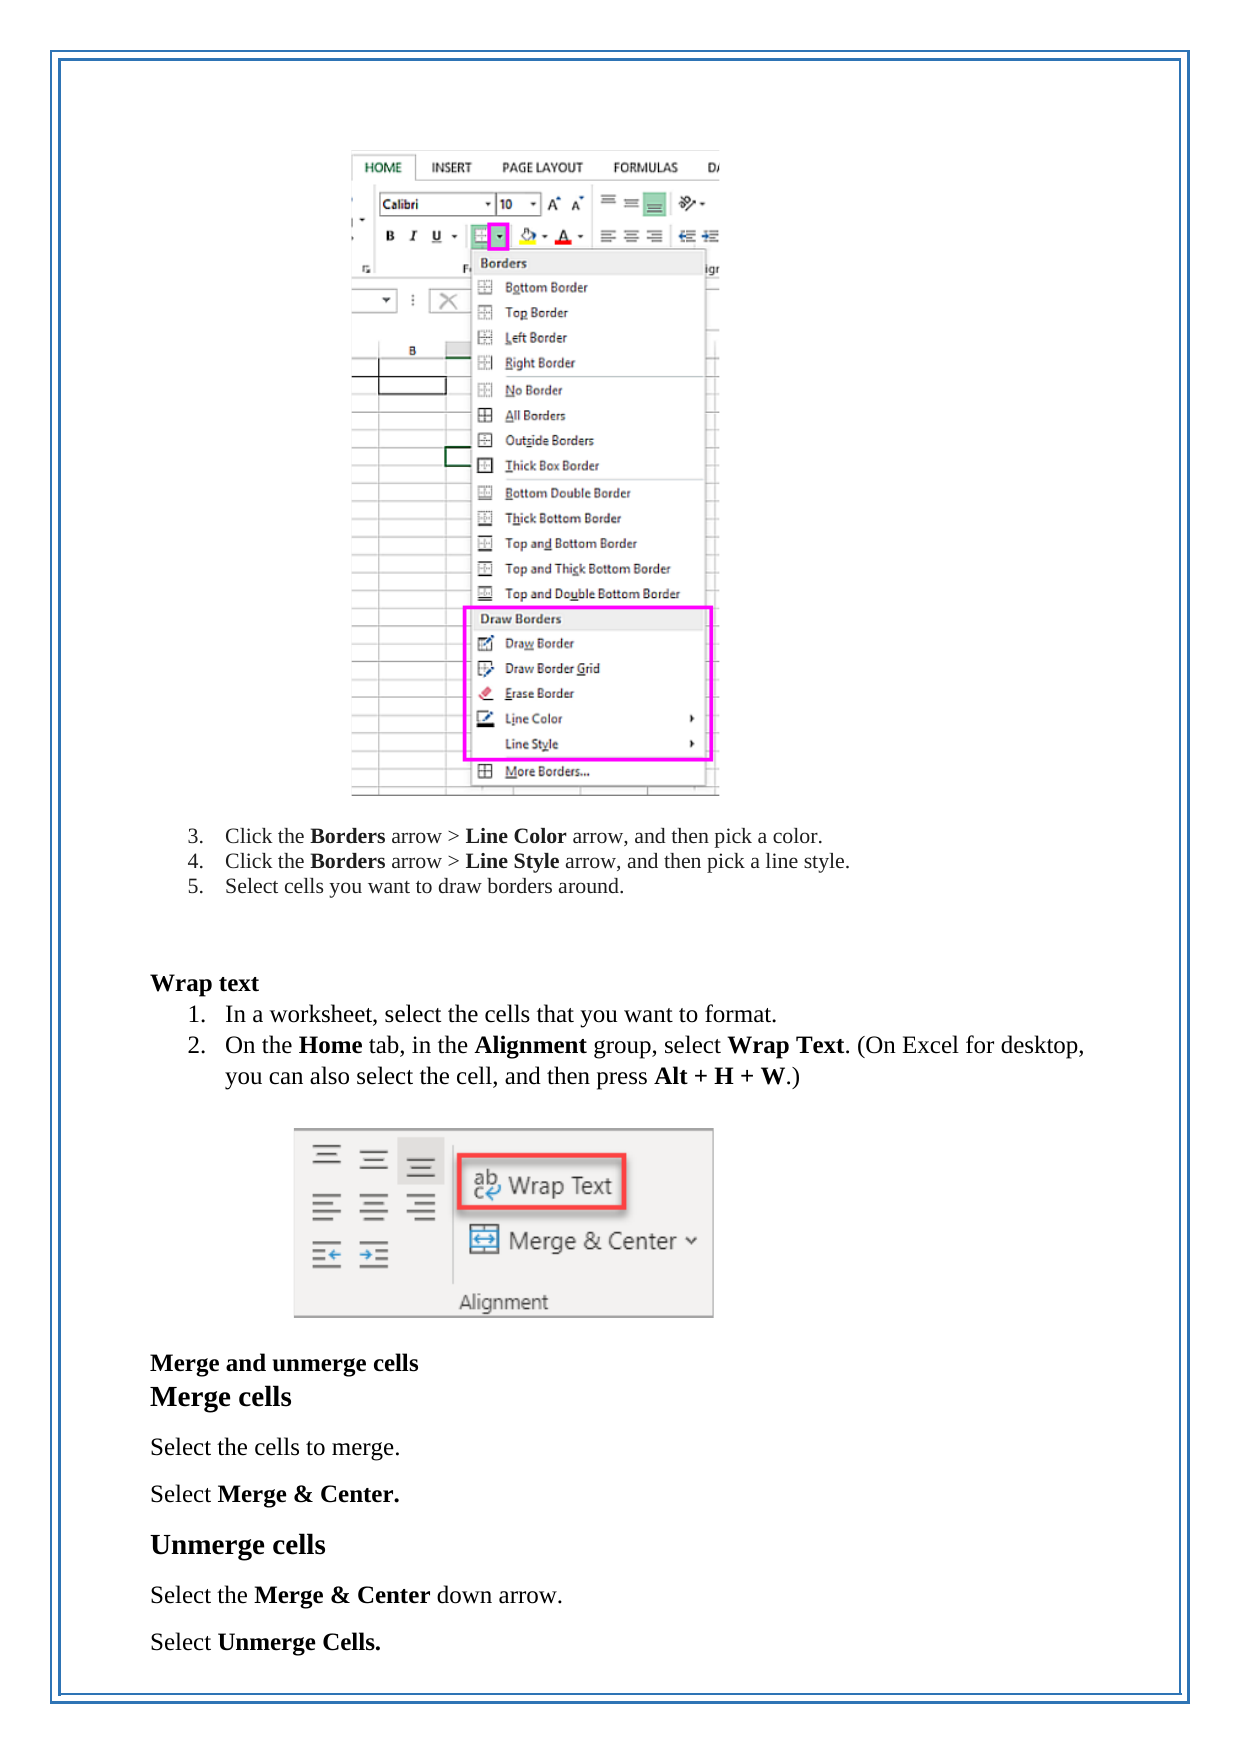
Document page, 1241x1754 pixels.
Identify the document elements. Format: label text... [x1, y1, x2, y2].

subtitle Merge and unmerge cells [150, 1348, 1090, 1376]
list Select cells you want to draw borders around. [187, 873, 1090, 899]
list Click the Borders arrow > Line Color arrow, and then pick a color. [187, 823, 1090, 848]
text Select Unmerge Cells. [150, 1627, 1090, 1656]
list In a worksheet, select the cells that you want to format. [187, 999, 1090, 1028]
text Select Merge & Center. [150, 1479, 1090, 1508]
text Unmerge cells [150, 1527, 1090, 1561]
picture [350, 150, 719, 794]
picture [291, 1128, 713, 1316]
list Click the Borders arrow > Line Style arrow, and then pick a line style. [187, 848, 1090, 873]
text Select the cells to merge. [150, 1432, 1090, 1460]
list On the Home tab, in the Alignment group, select Wrap Text. (On Excel for desktop, you can also select the cell, and then press Alt + H + W.) [187, 1030, 1090, 1090]
text Merge cells [150, 1379, 1090, 1412]
text Select the Merge & Center down arrow. [150, 1580, 1090, 1608]
subtitle Wrap text [150, 968, 1090, 997]
